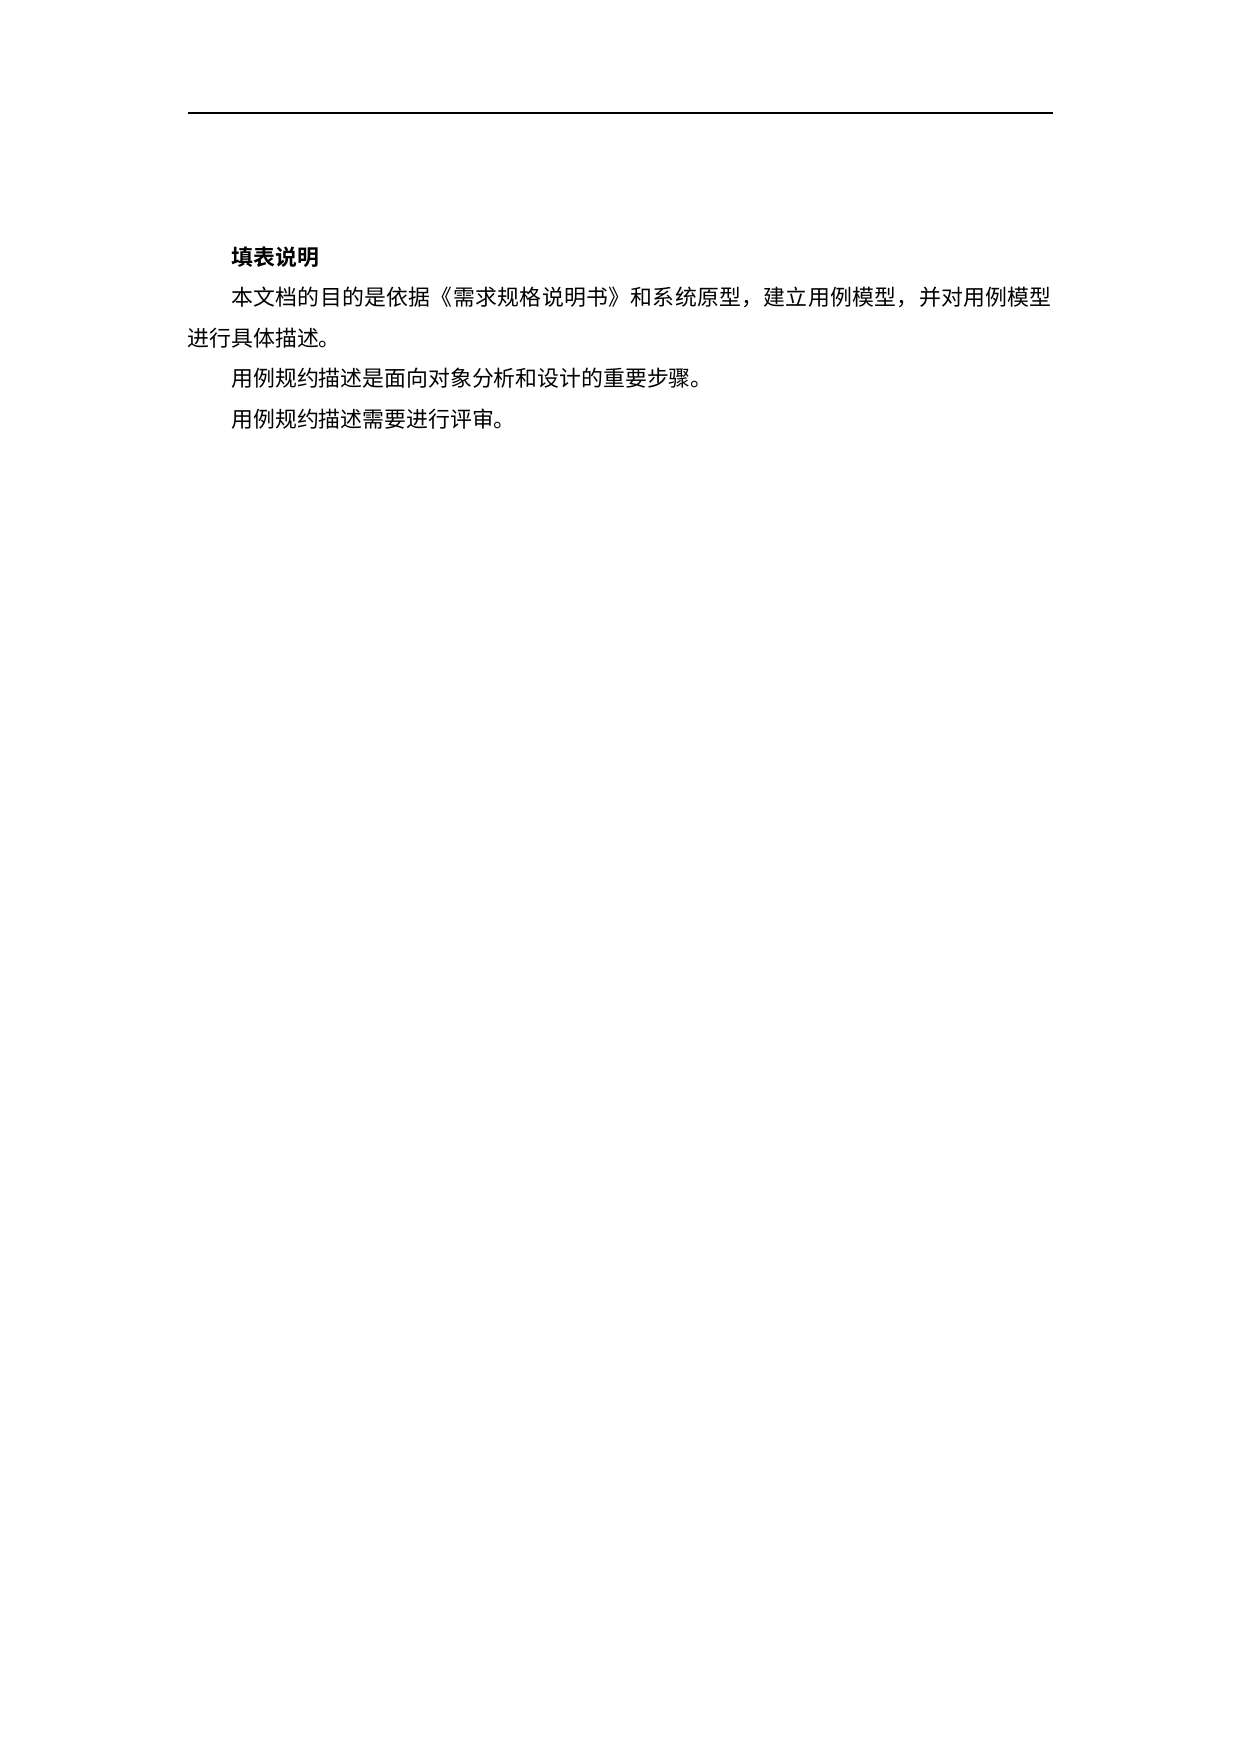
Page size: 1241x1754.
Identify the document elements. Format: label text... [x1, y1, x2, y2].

text 用例规约描述需要进行评审。 [187, 401, 1053, 434]
text 本文档的目的是依据《需求规格说明书》和系统原型，建立用例模型，并对用例模型进行具体描述。 [187, 280, 1053, 353]
text 填表说明 [187, 239, 1053, 272]
text 用例规约描述是面向对象分析和设计的重要步骤。 [187, 361, 1053, 393]
